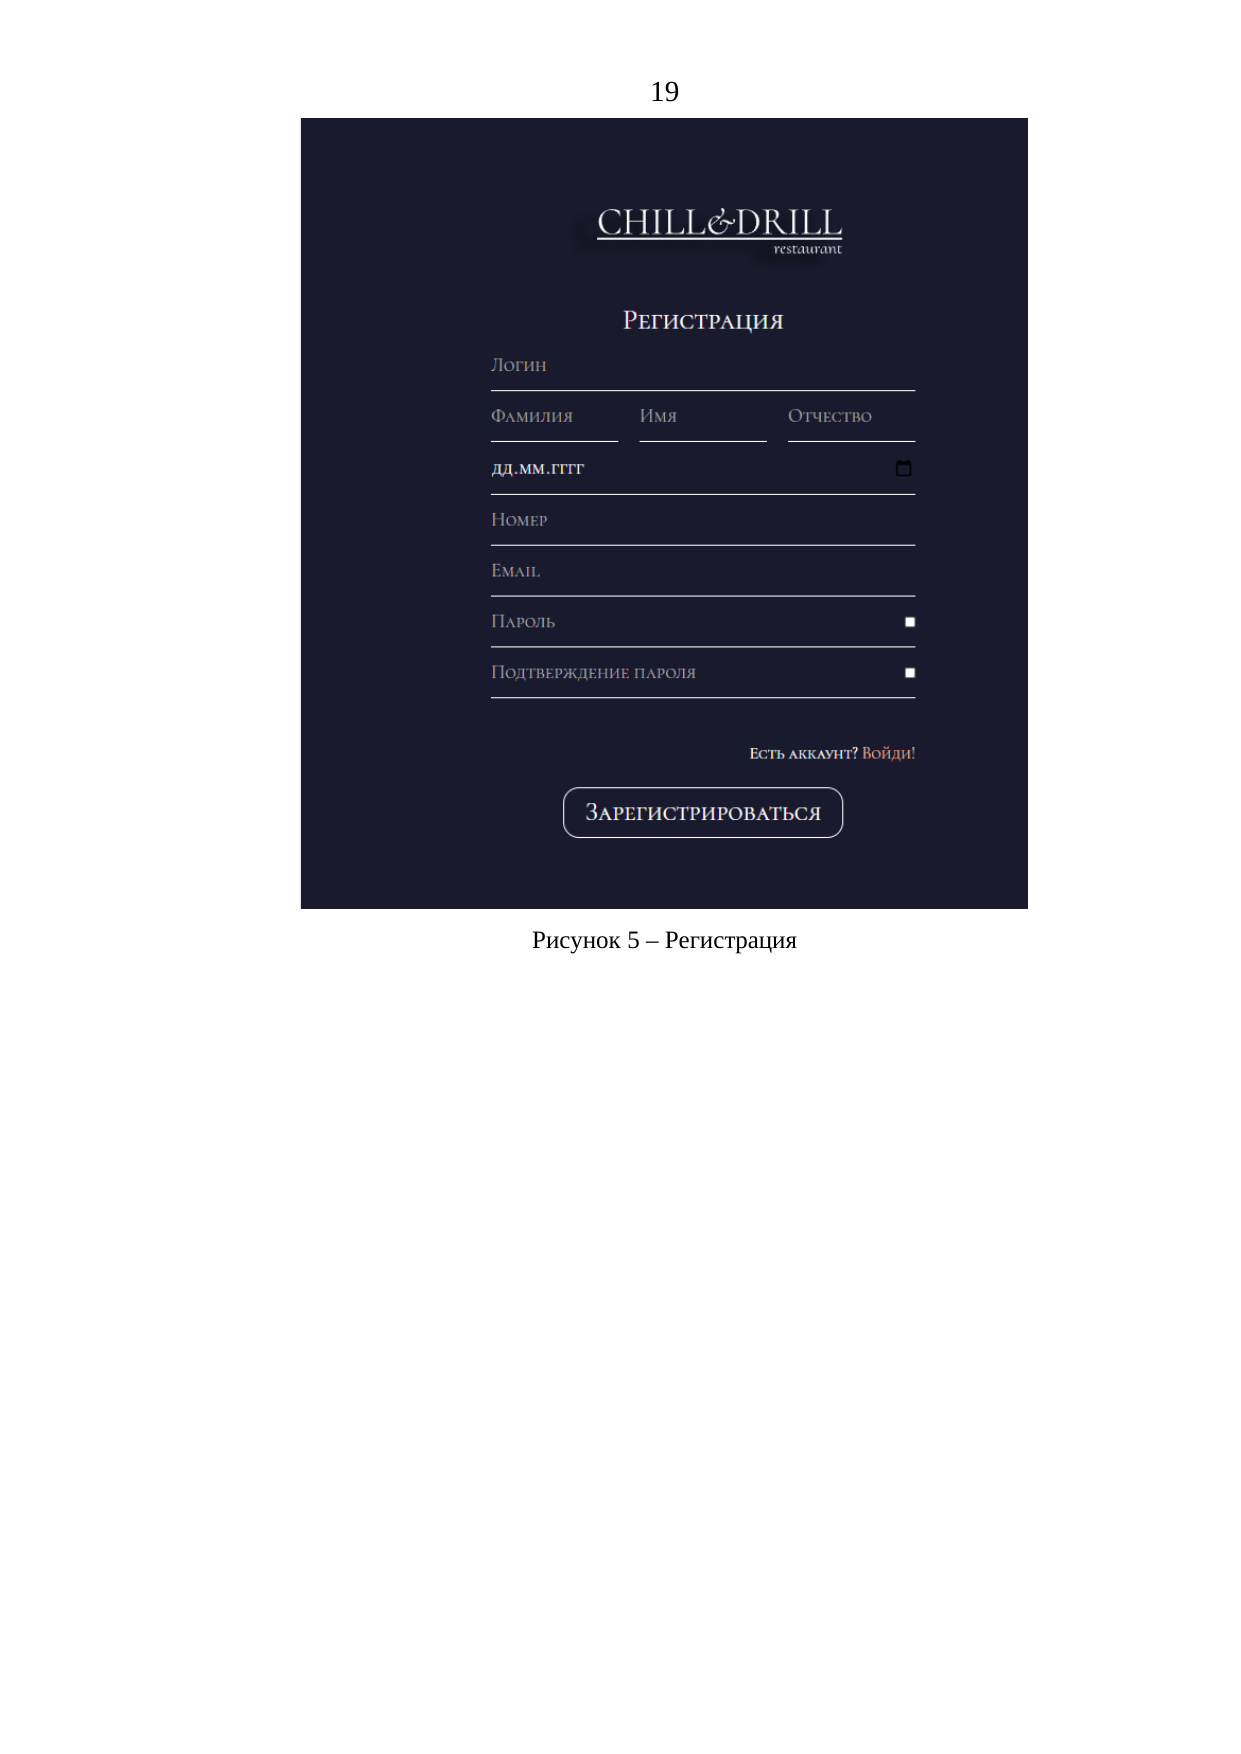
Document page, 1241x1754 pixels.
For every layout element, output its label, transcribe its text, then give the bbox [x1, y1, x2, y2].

text Рисунок 5 – Регистрация [177, 926, 1152, 954]
picture [300, 118, 1028, 909]
